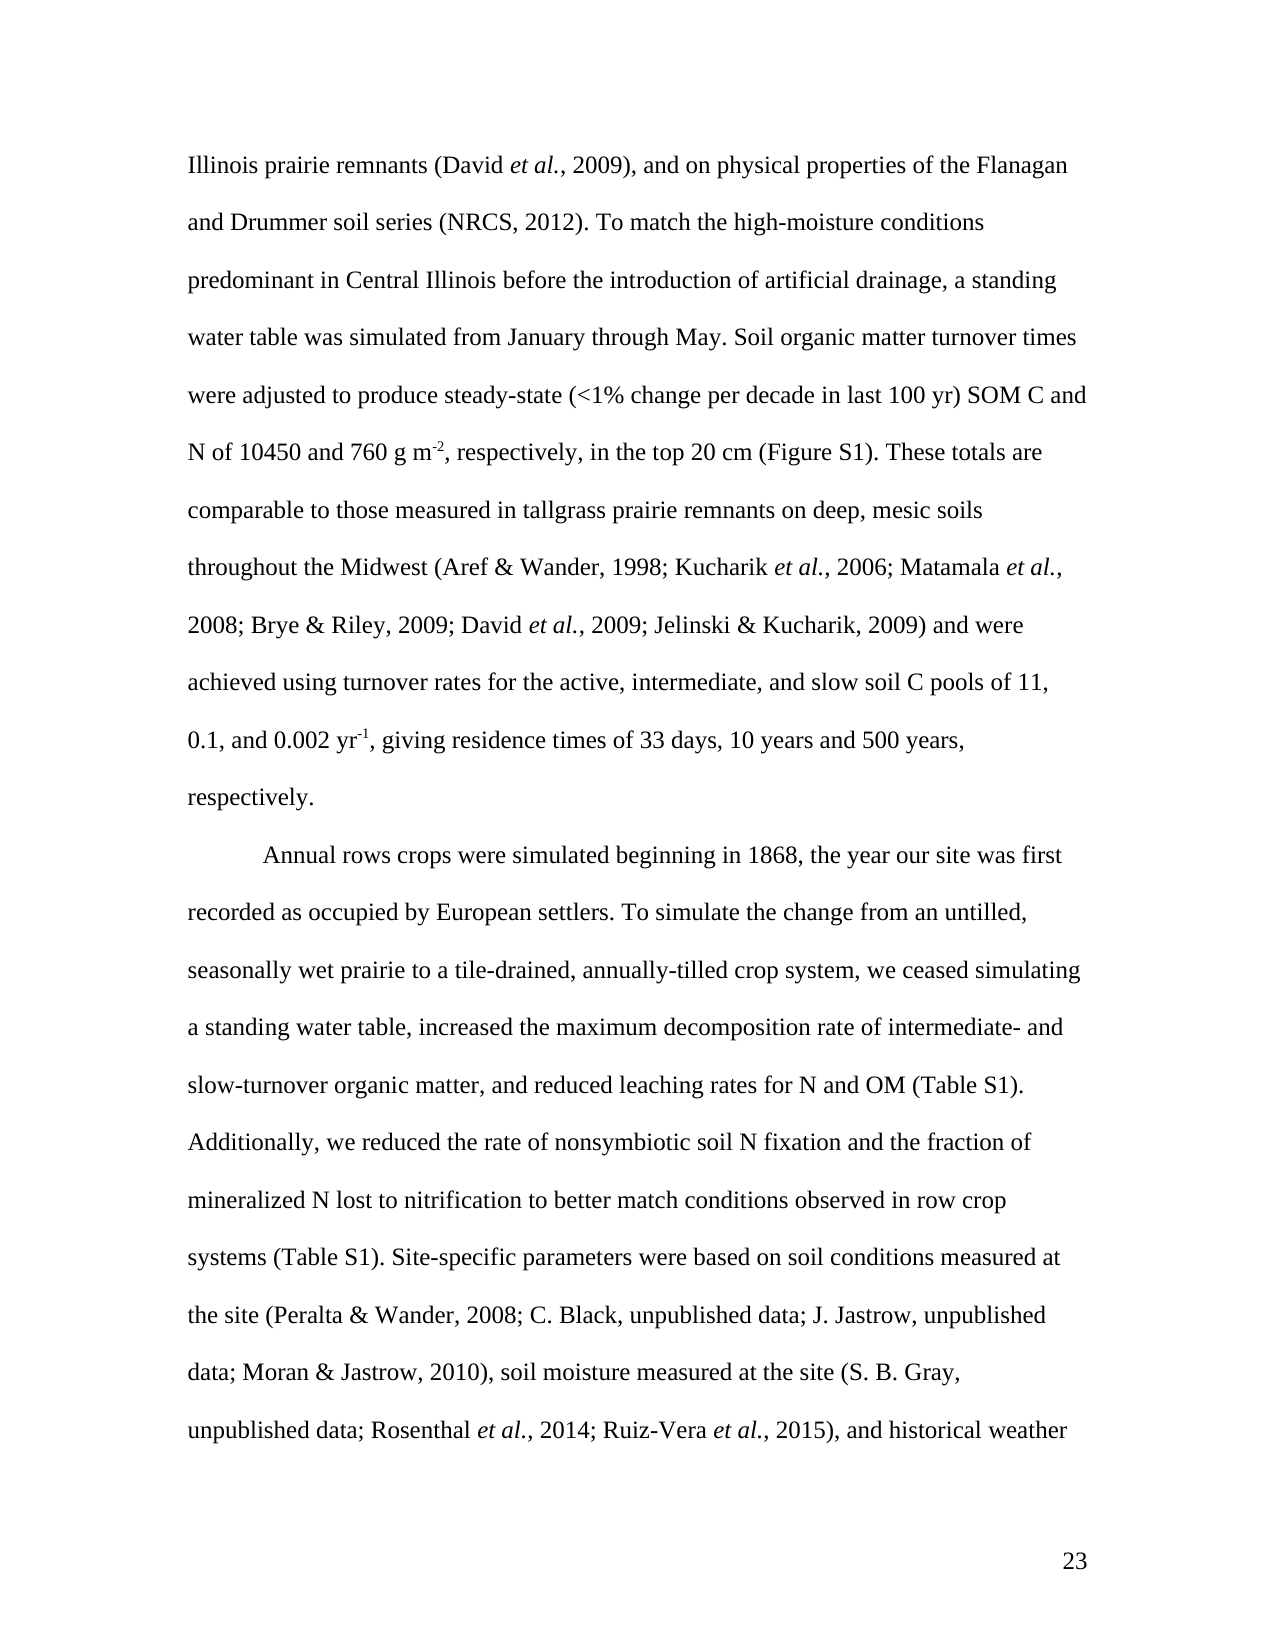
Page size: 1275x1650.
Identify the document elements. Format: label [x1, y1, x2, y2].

text [187, 150, 1087, 811]
text [187, 840, 1087, 1444]
